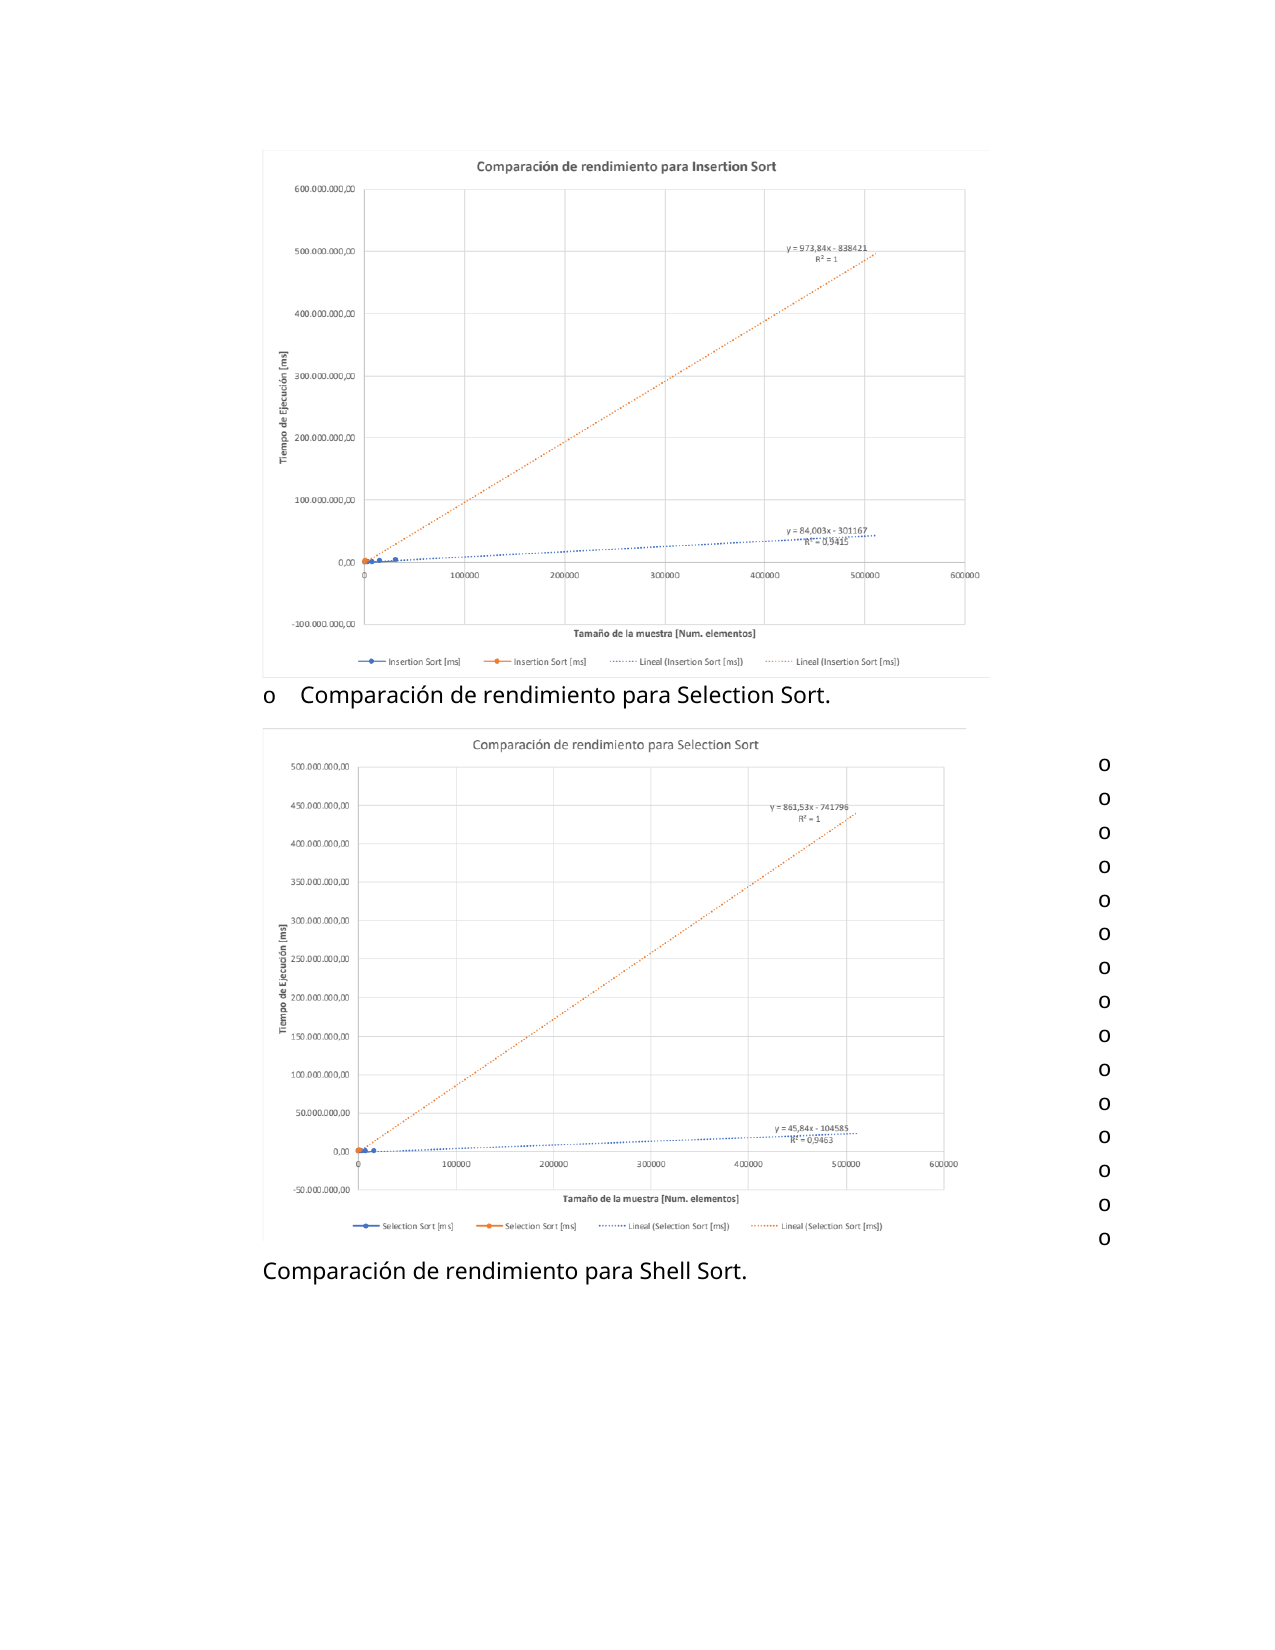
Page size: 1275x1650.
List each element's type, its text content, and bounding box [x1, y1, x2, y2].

list Comparación de rendimiento para Shell Sort. [262, 747, 1125, 1286]
list Comparación de rendimiento para Selection Sort. [262, 679, 1125, 711]
